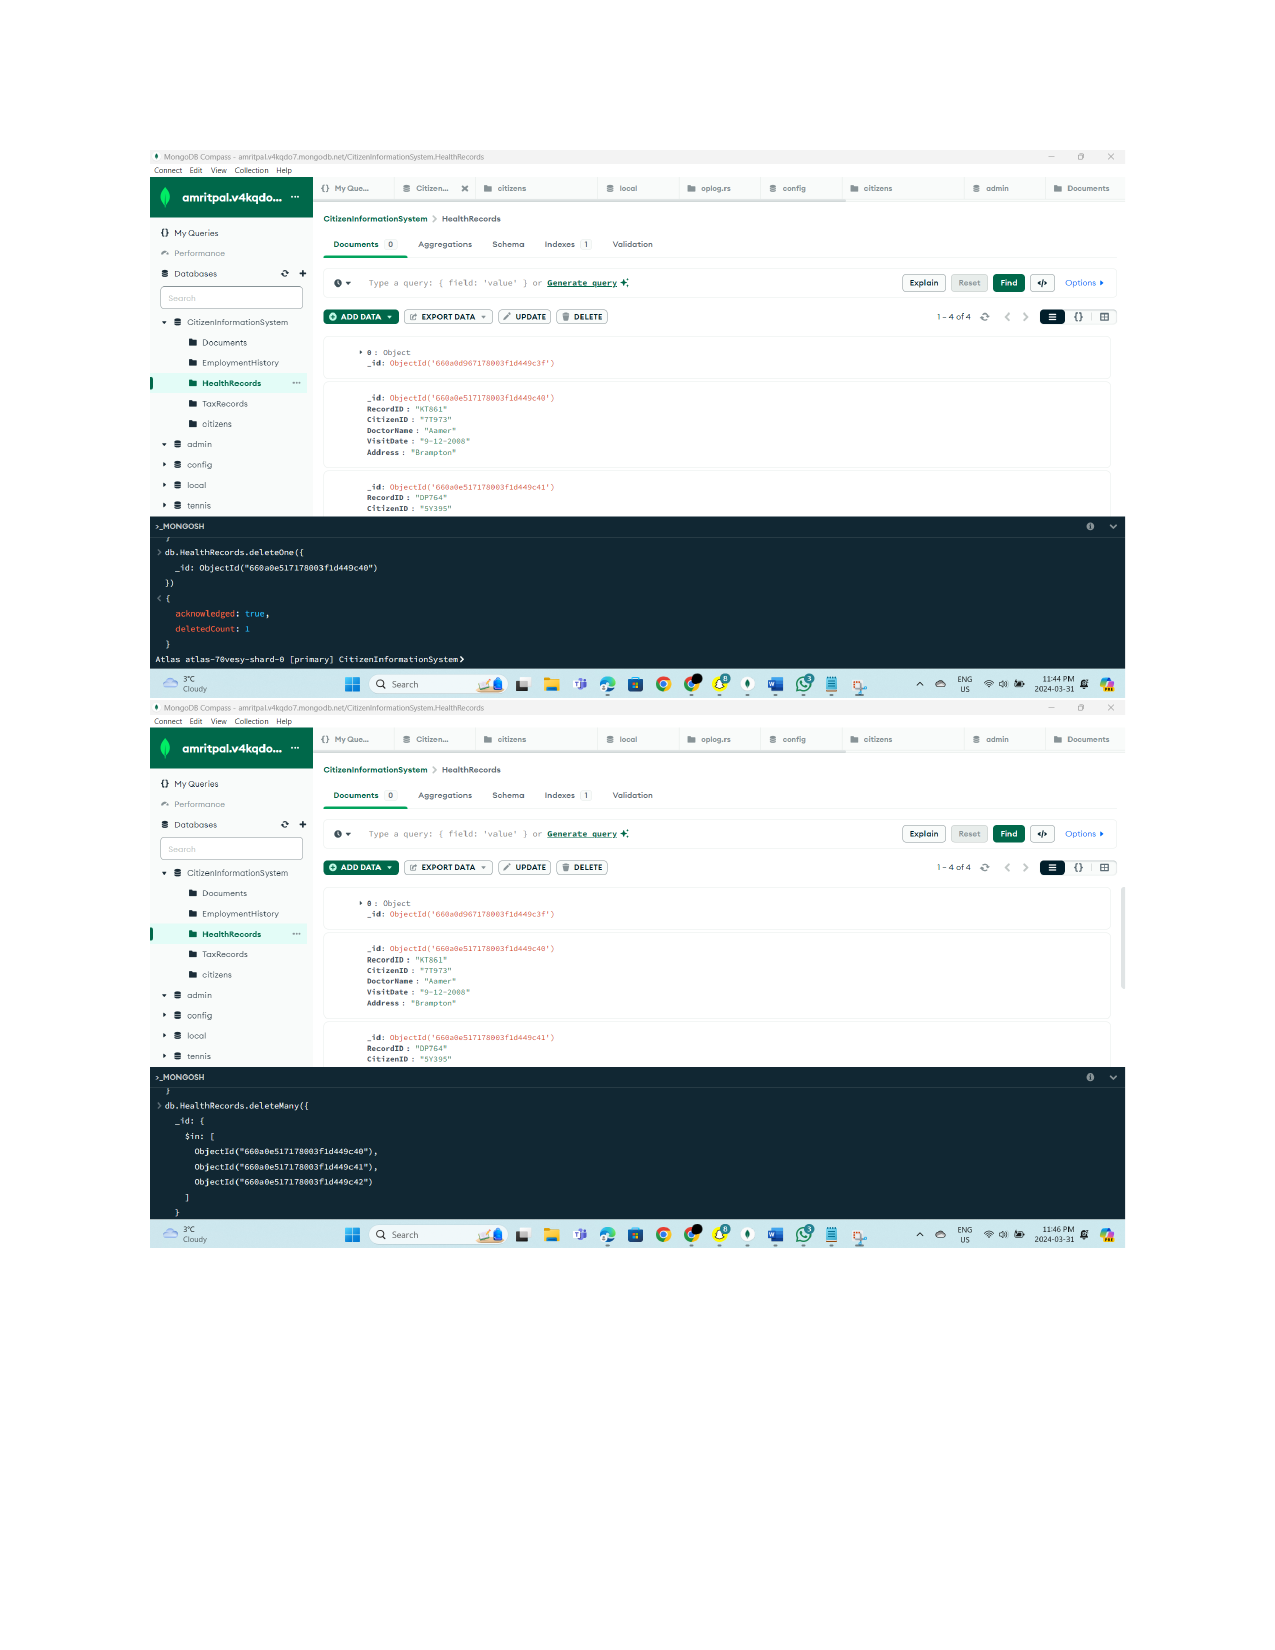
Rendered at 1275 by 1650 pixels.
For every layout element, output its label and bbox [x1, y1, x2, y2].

picture [150, 150, 1125, 698]
picture [150, 700, 1125, 1248]
